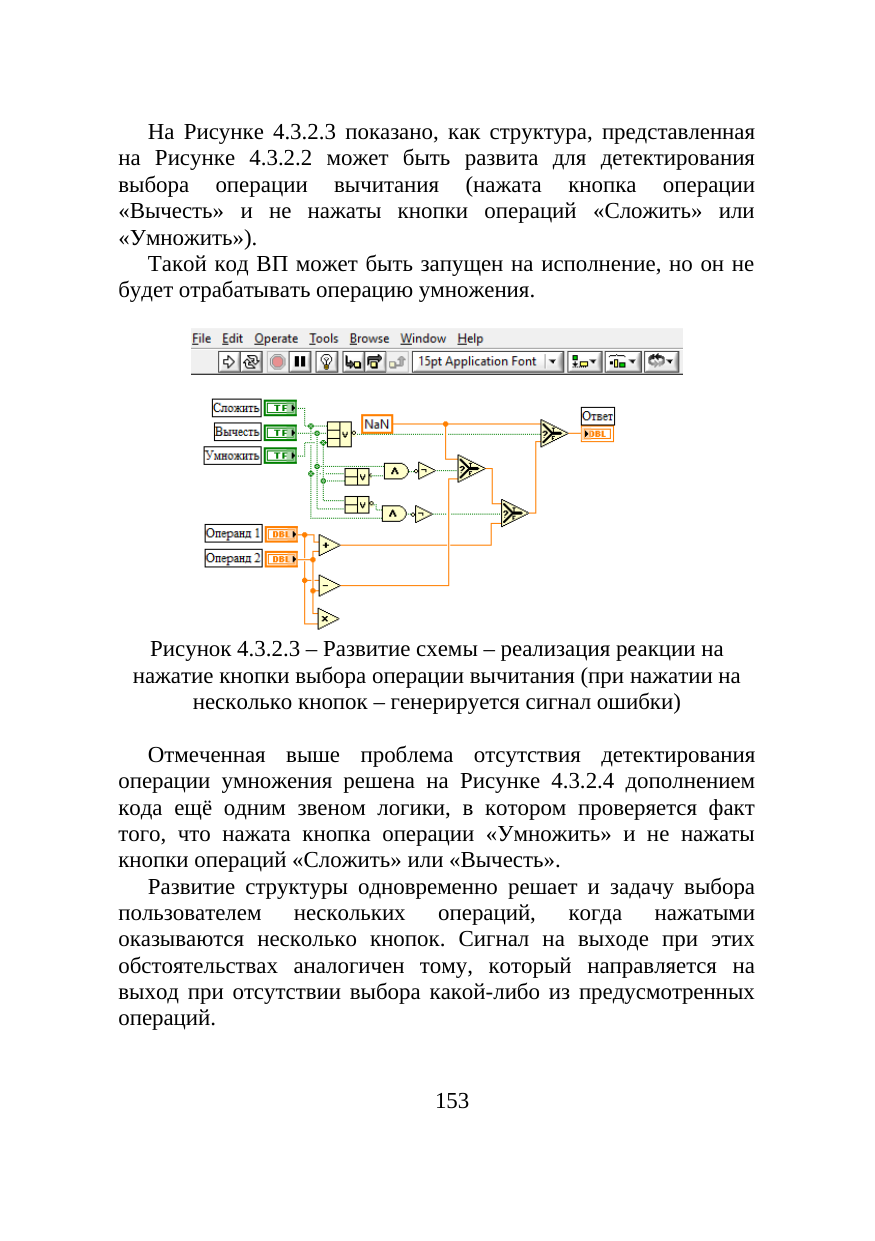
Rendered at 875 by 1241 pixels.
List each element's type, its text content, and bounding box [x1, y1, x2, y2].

text Отмеченная выше проблема отсутствия детектирования операции умножения решена на Рисунке 4.3.2.4 дополнением кода ещё одним звеном логики, в котором проверяется факт того, что нажата кнопка операции «Умножить» и не нажаты кнопки операций «Сложить» или «Вычесть». [118, 741, 756, 873]
text Такой код ВП может быть запущен на исполнение, но он не будет отрабатывать операцию умножения. [118, 250, 756, 303]
text Рисунок 4.3.2.3 – Развитие схемы – реализация реакции на нажатие кнопки выбора операции вычитания (при нажатии на несколько кнопок – генерируется сигнал ошибки) [118, 636, 756, 714]
text На Рисунке 4.3.2.3 показано, как структура, представленная на Рисунке 4.3.2.2 может быть развита для детектирования выбора операции вычитания (нажата кнопка операции «Вычесть» и не нажаты кнопки операций «Сложить» или «Умножить»). [118, 118, 756, 250]
picture [191, 328, 683, 636]
text Развитие структуры одновременно решает и задачу выбора пользователем нескольких операций, когда нажатыми оказываются несколько кнопок. Сигнал на выходе при этих обстоятельствах аналогичен тому, который направляется на выход при отсутствии выбора какой-либо из предусмотренных операций. [118, 873, 756, 1031]
